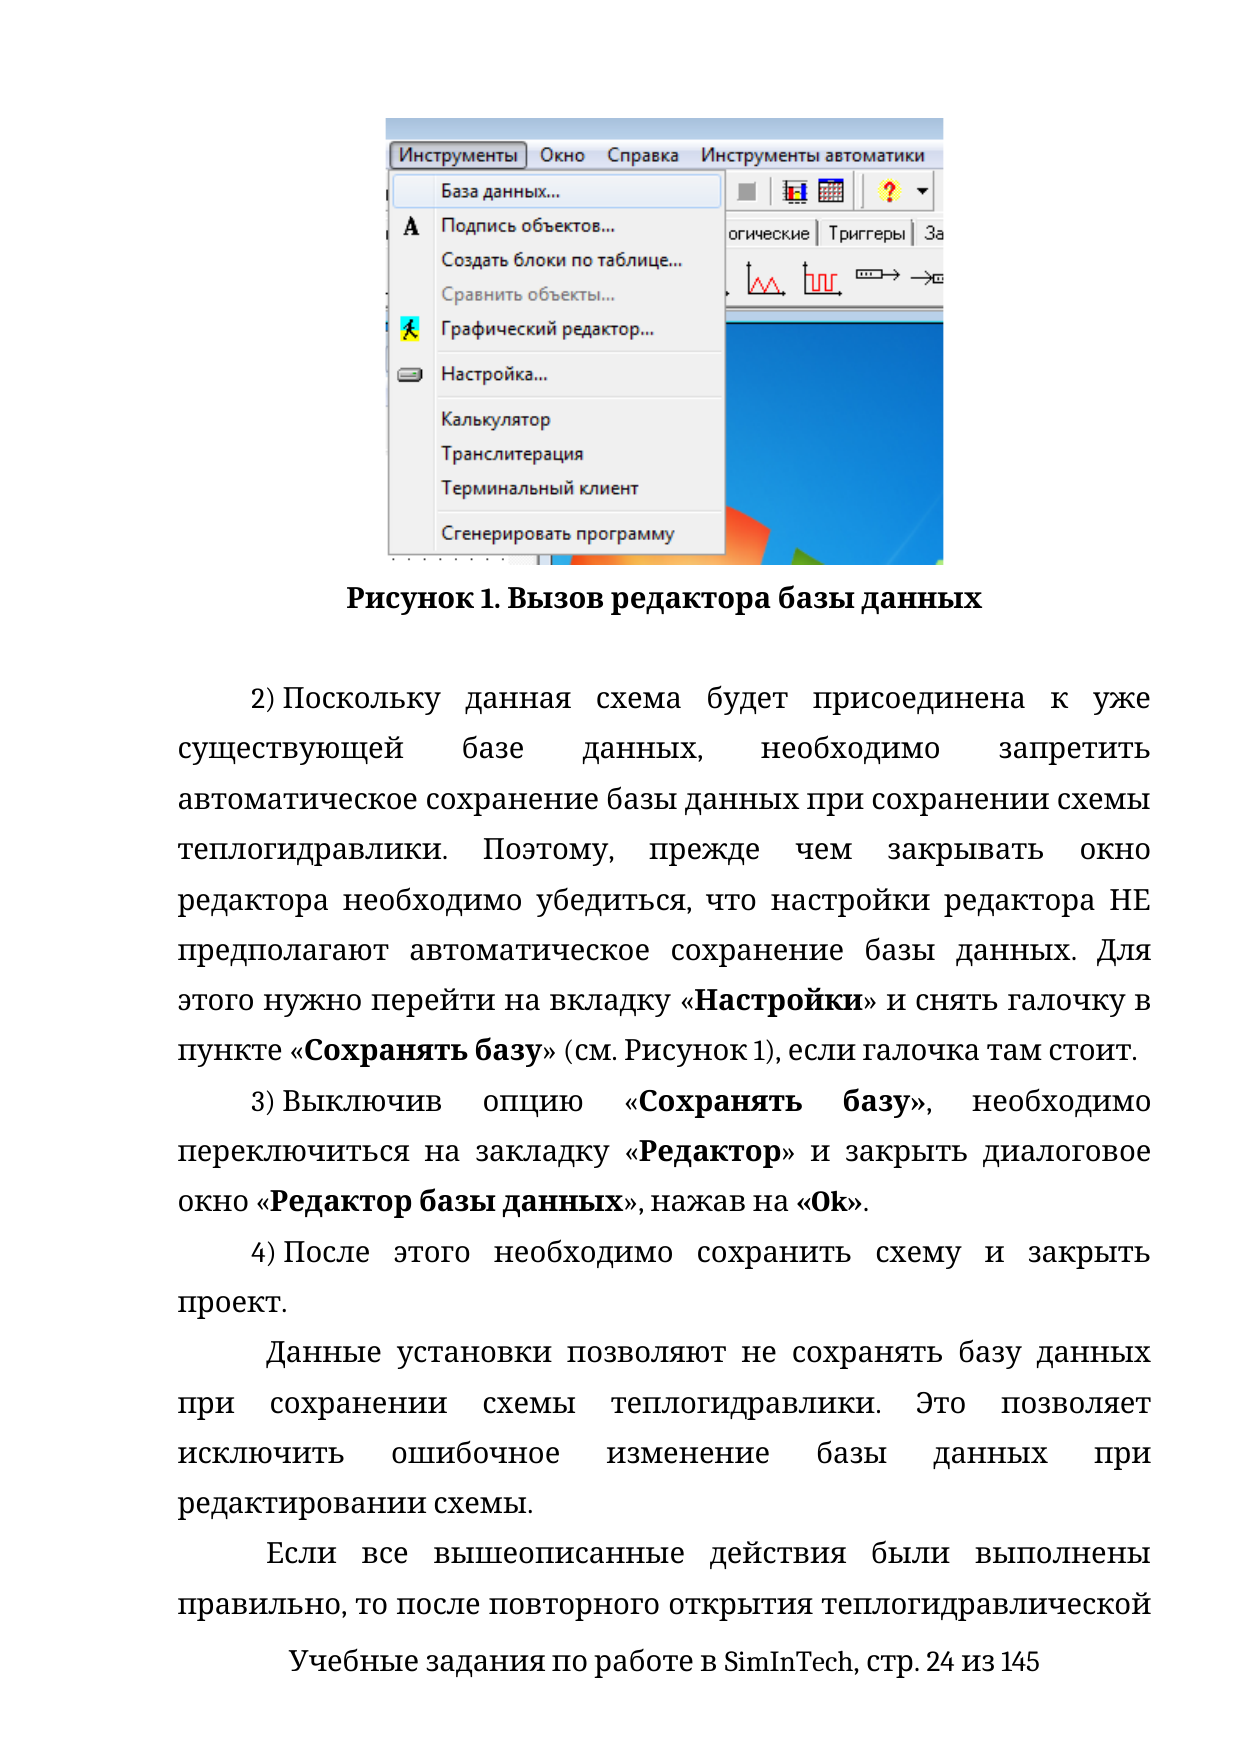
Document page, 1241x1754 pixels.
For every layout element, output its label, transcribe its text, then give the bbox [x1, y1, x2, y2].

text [177, 1538, 1152, 1622]
picture [385, 118, 944, 565]
list Выключив опцию «Сохранять базу», необходимо переключиться на закладку «Редактор» и закрыть диалоговое окно «Редактор базы данных», нажав на «Ok». [177, 1085, 1152, 1219]
list После этого необходимо сохранить схему и закрыть проект. [177, 1236, 1152, 1320]
text Данные установки позволяют не сохранять базу данных при сохранении схемы теплогидравлики. Это позволяет исключить ошибочное изменение базы данных при редактировании схемы. [177, 1336, 1152, 1521]
